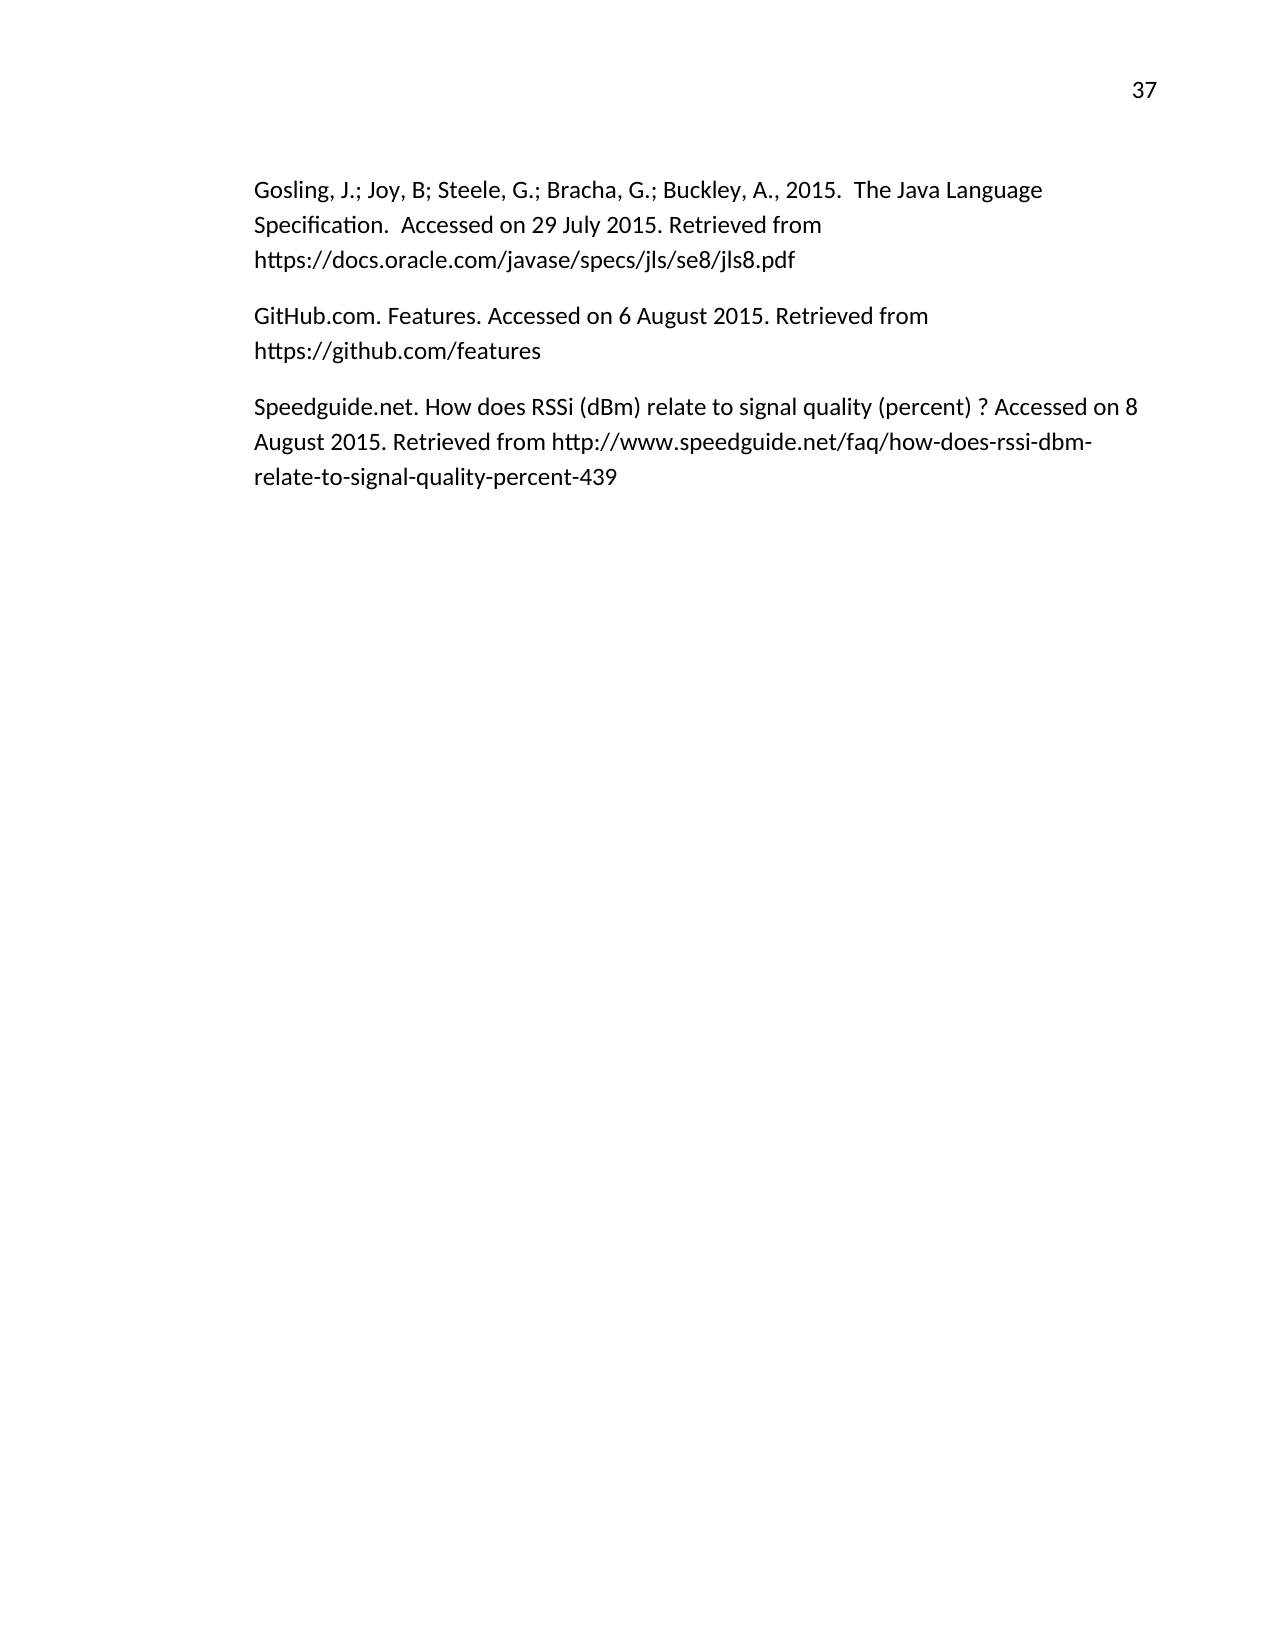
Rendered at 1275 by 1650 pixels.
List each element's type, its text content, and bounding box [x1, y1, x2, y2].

text Gosling, J.; Joy, B; Steele, G.; Bracha, G.; Buckley, A., 2015. The Java Language Specification. Accessed on 29 July 2015. Retrieved from https://docs.oracle.com/javase/specs/jls/se8/jls8.pdf [254, 174, 1157, 274]
text Speedguide.net. How does RSSi (dBm) relate to signal quality (percent) ? Accessed on 8 August 2015. Retrieved from http://www.speedguide.net/faq/how-does-rssi-dbm-relate-to-signal-quality-percent-439 [254, 391, 1157, 491]
text GitHub.com. Features. Accessed on 6 August 2015. Retrieved from https://github.com/features [254, 300, 1157, 365]
